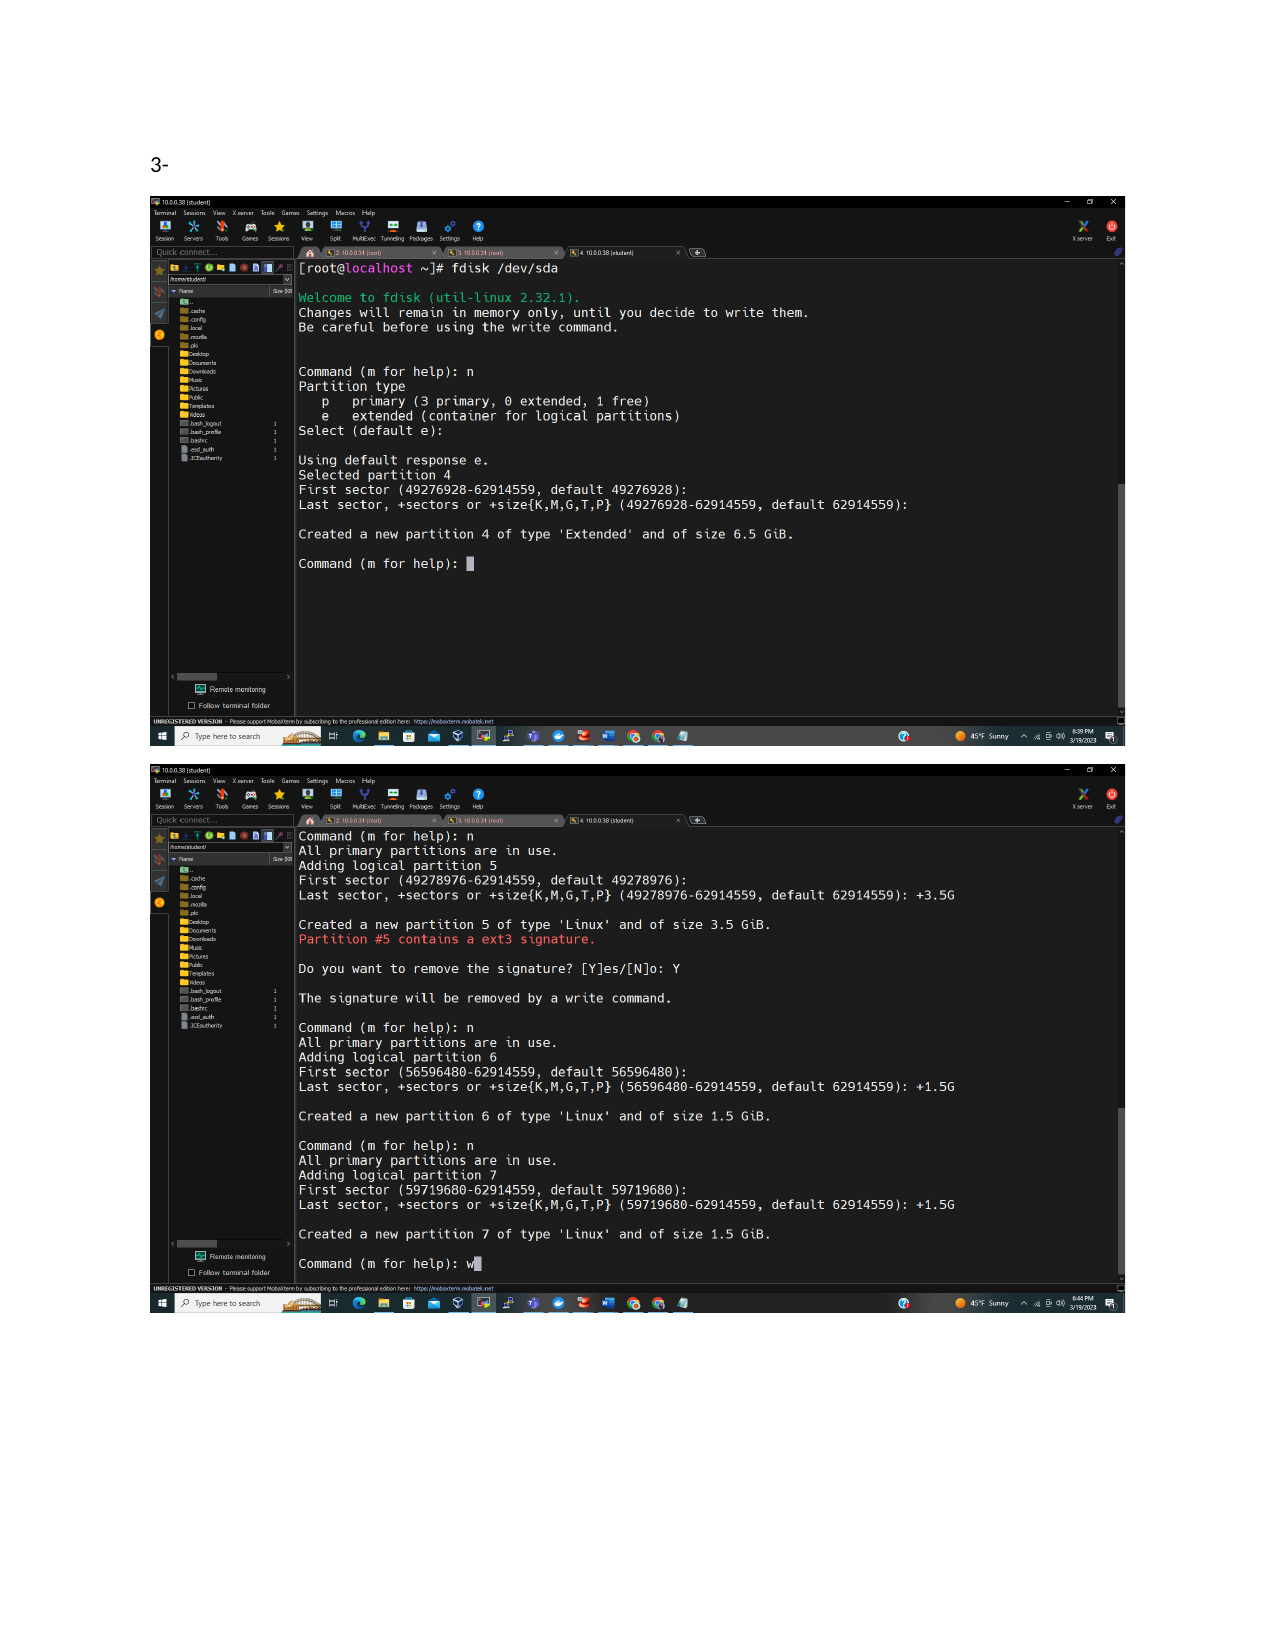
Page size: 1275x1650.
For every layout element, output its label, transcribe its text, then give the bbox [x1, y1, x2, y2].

text 3- [150, 150, 1125, 178]
picture [150, 764, 1125, 1313]
picture [150, 196, 1125, 746]
